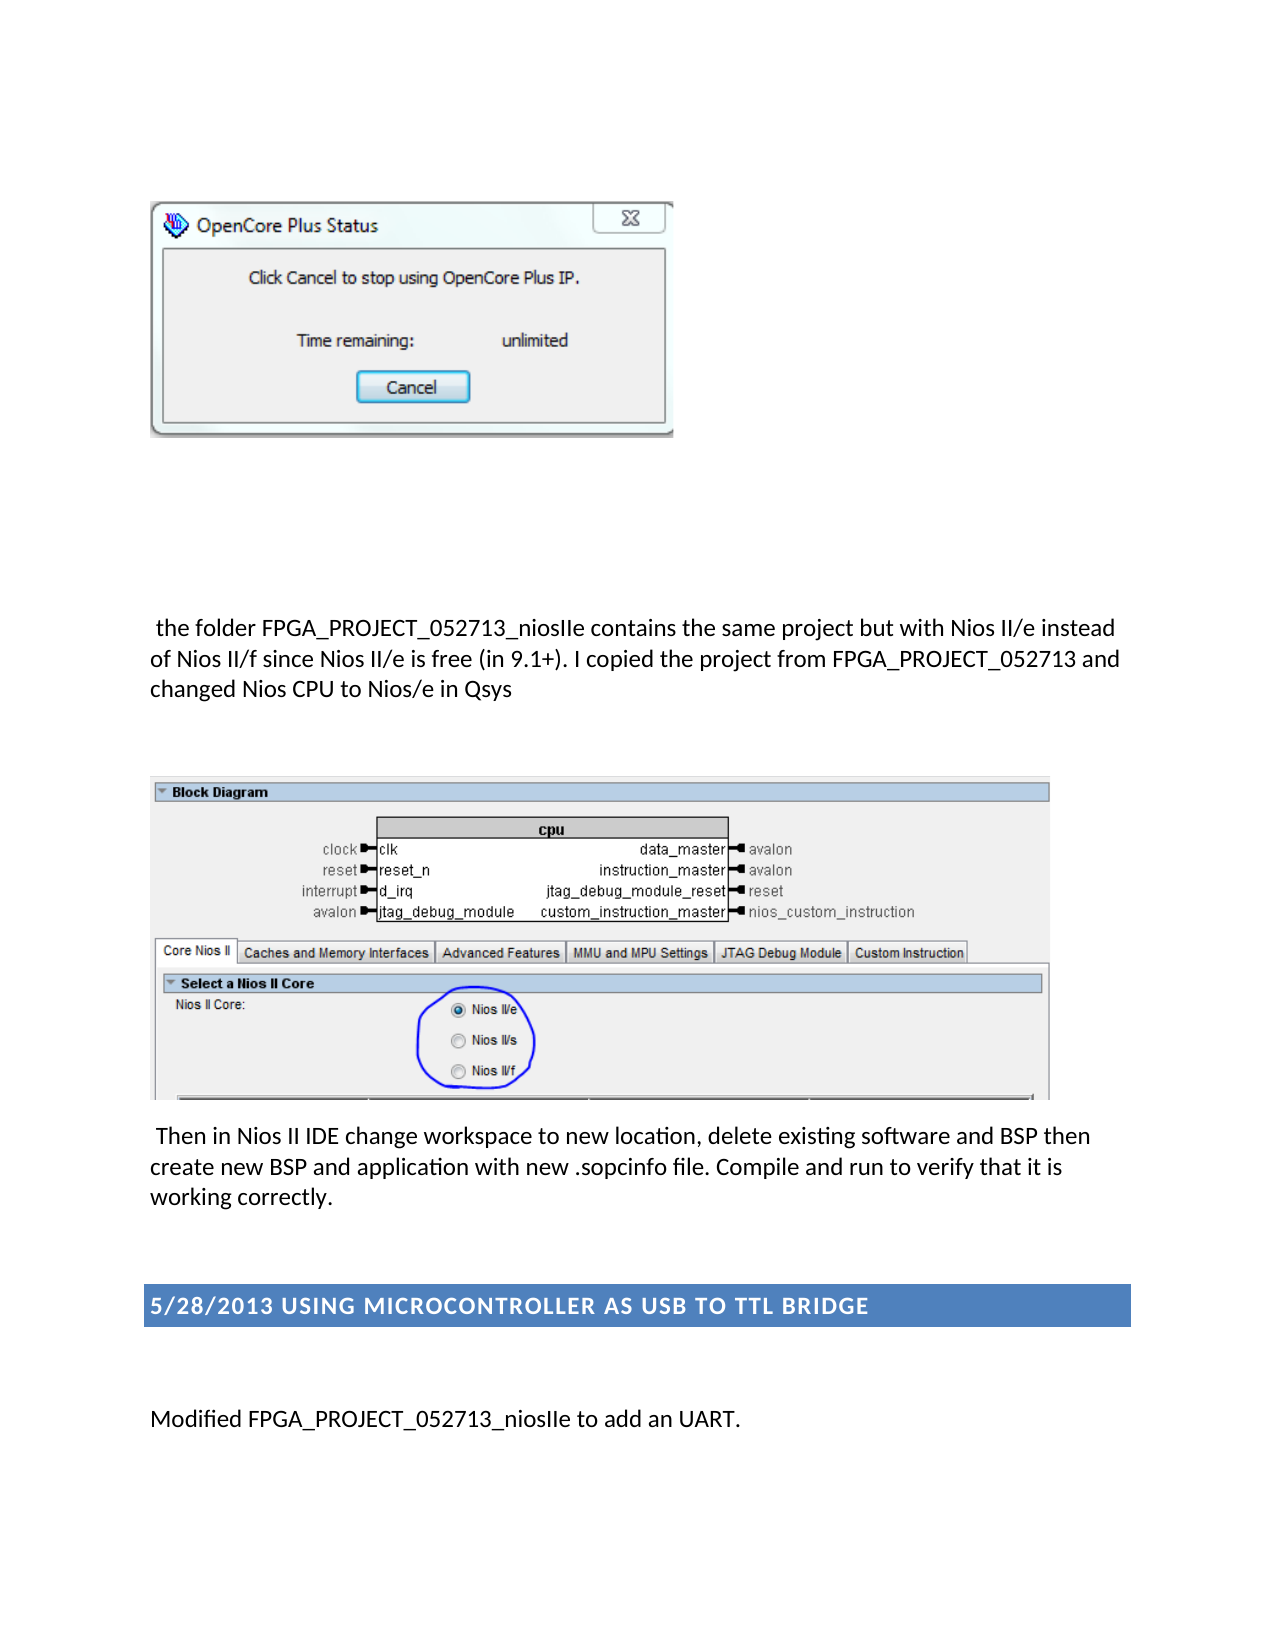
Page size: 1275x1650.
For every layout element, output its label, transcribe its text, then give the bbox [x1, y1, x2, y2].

picture [150, 776, 1050, 1100]
subtitle 5/28/2013 Using Microcontroller as USB to TTL bridge [150, 1290, 1125, 1321]
text Then in Nios II IDE change workspace to new location, delete existing software and BSP then create new BSP and application with new .sopcinfo file. Compile and run to verify that it is working correctly. [150, 1120, 1125, 1212]
picture [150, 201, 674, 438]
text the folder FPGA_PROJECT_052713_niosIIe contains the same project but with Nios II/e instead of Nios II/f since Nios II/e is free (in 9.1+). I copied the project from FPGA_PROJECT_052713 and changed Nios CPU to Nios/e in Qsys [150, 612, 1125, 704]
text Modified FPGA_PROJECT_052713_niosIIe to add an UART. [150, 1404, 1125, 1434]
